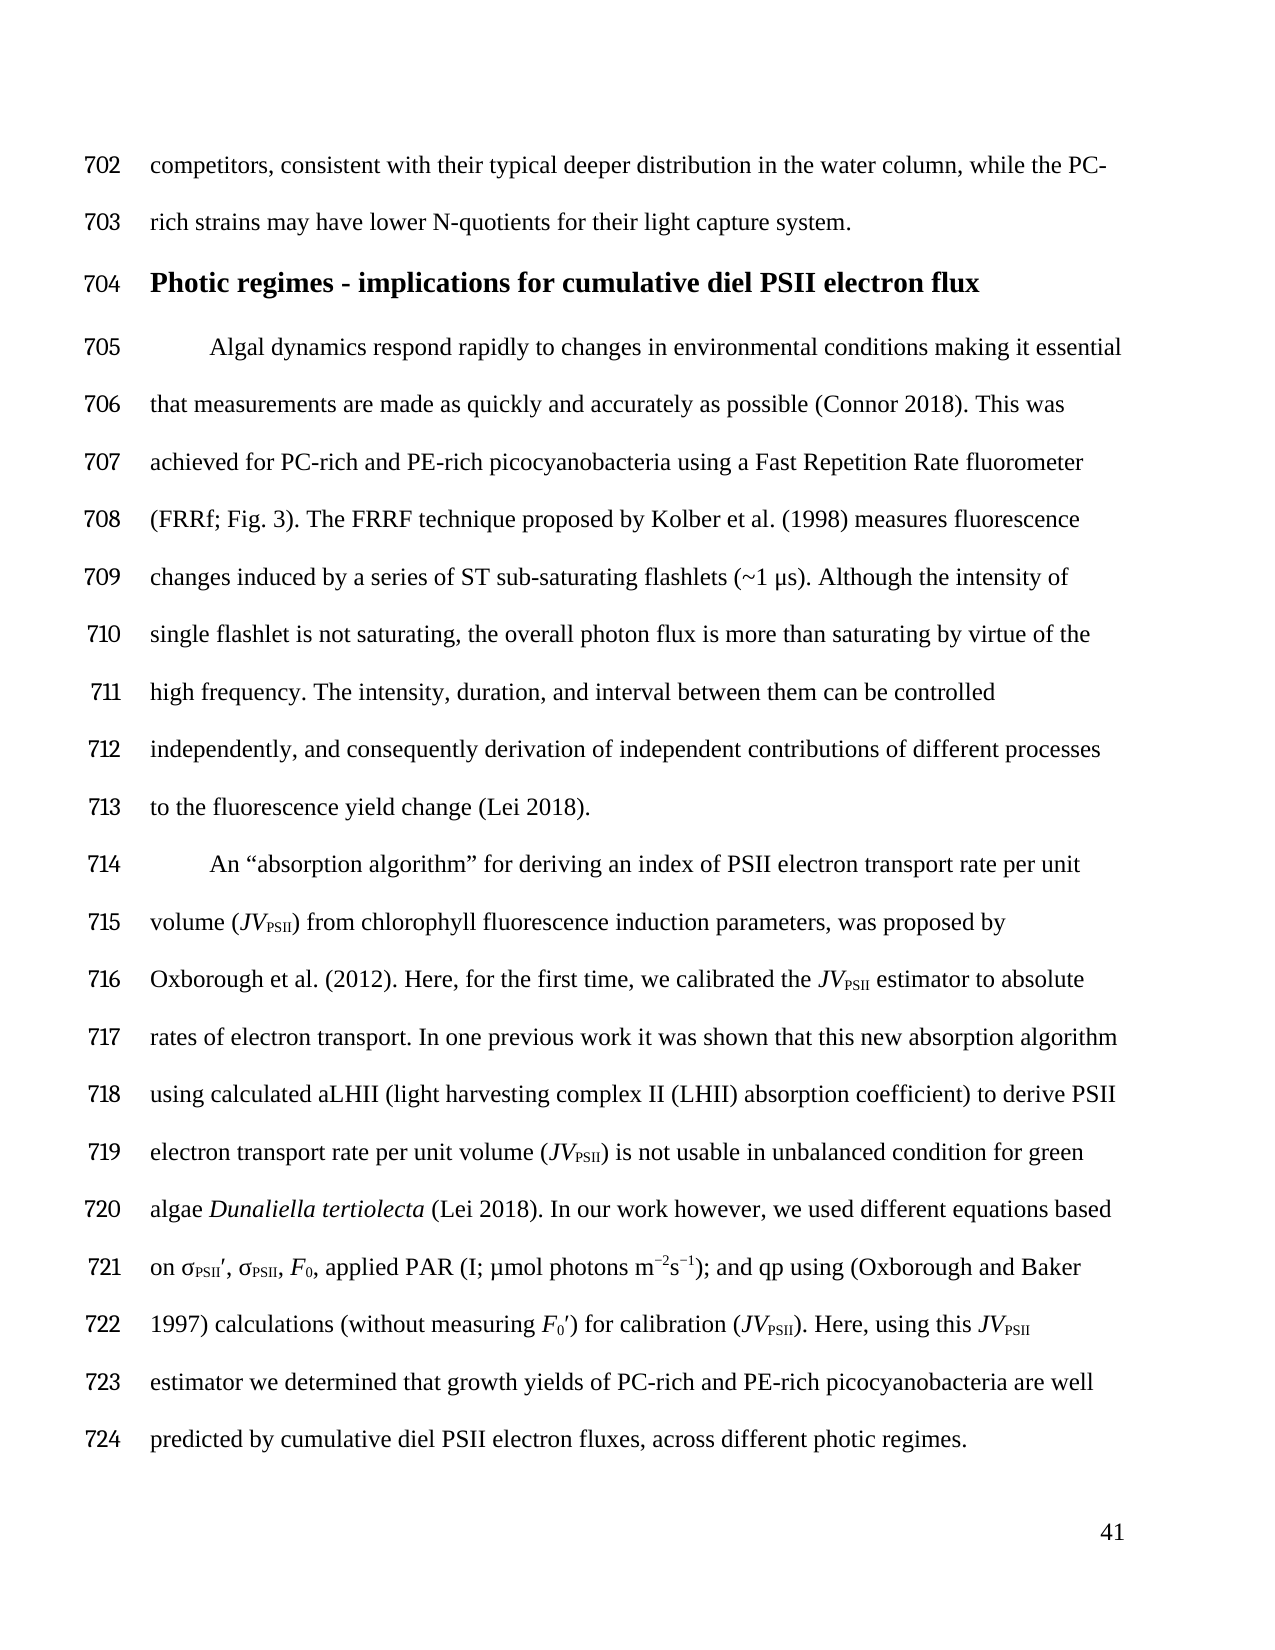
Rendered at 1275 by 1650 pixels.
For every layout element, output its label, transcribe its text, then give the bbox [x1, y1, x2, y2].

subtitle Photic regimes - implications for cumulative diel PSII electron flux [150, 265, 1125, 298]
text Algal dynamics respond rapidly to changes in environmental conditions making it essential that measurements are made as quickly and accurately as possible (Connor 2018). This was achieved for PC-rich and PE-rich picocyanobacteria using a Fast Repetition Rate fluorometer (FRRf; Fig. 3). The FRRF technique proposed by Kolber et al. (1998) measures fluorescence changes induced by a series of ST sub-saturating flashlets (~1 μs). Although the intensity of single flashlet is not saturating, the overall photon flux is more than saturating by virtue of the high frequency. The intensity, duration, and interval between them can be controlled independently, and consequently derivation of independent contributions of different processes to the fluorescence yield change (Lei 2018). [150, 332, 1125, 821]
text An “absorption algorithm” for deriving an index of PSII electron transport rate per unit volume (JVPSII) from chlorophyll fluorescence induction parameters, was proposed by Oxborough et al. (2012). Here, for the first time, we calibrated the JVPSII estimator to absolute rates of electron transport. In one previous work it was shown that this new absorption algorithm using calculated aLHII (light harvesting complex II (LHII) absorption coefficient) to derive PSII electron transport rate per unit volume (JVPSII) is not usable in unbalanced condition for green algae Dunaliella tertiolecta (Lei 2018). In our work however, we used different equations based on σPSIIʹ, σPSII, F0, applied PAR (I; µmol photons m−2s−1); and qp using (Oxborough and Baker 1997) calculations (without measuring F0ʹ) for calibration (JVPSII). Here, using this JVPSII estimator we determined that growth yields of PC-rich and PE-rich picocyanobacteria are well predicted by cumulative diel PSII electron fluxes, across different photic regimes. [150, 849, 1125, 1453]
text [150, 150, 1125, 236]
